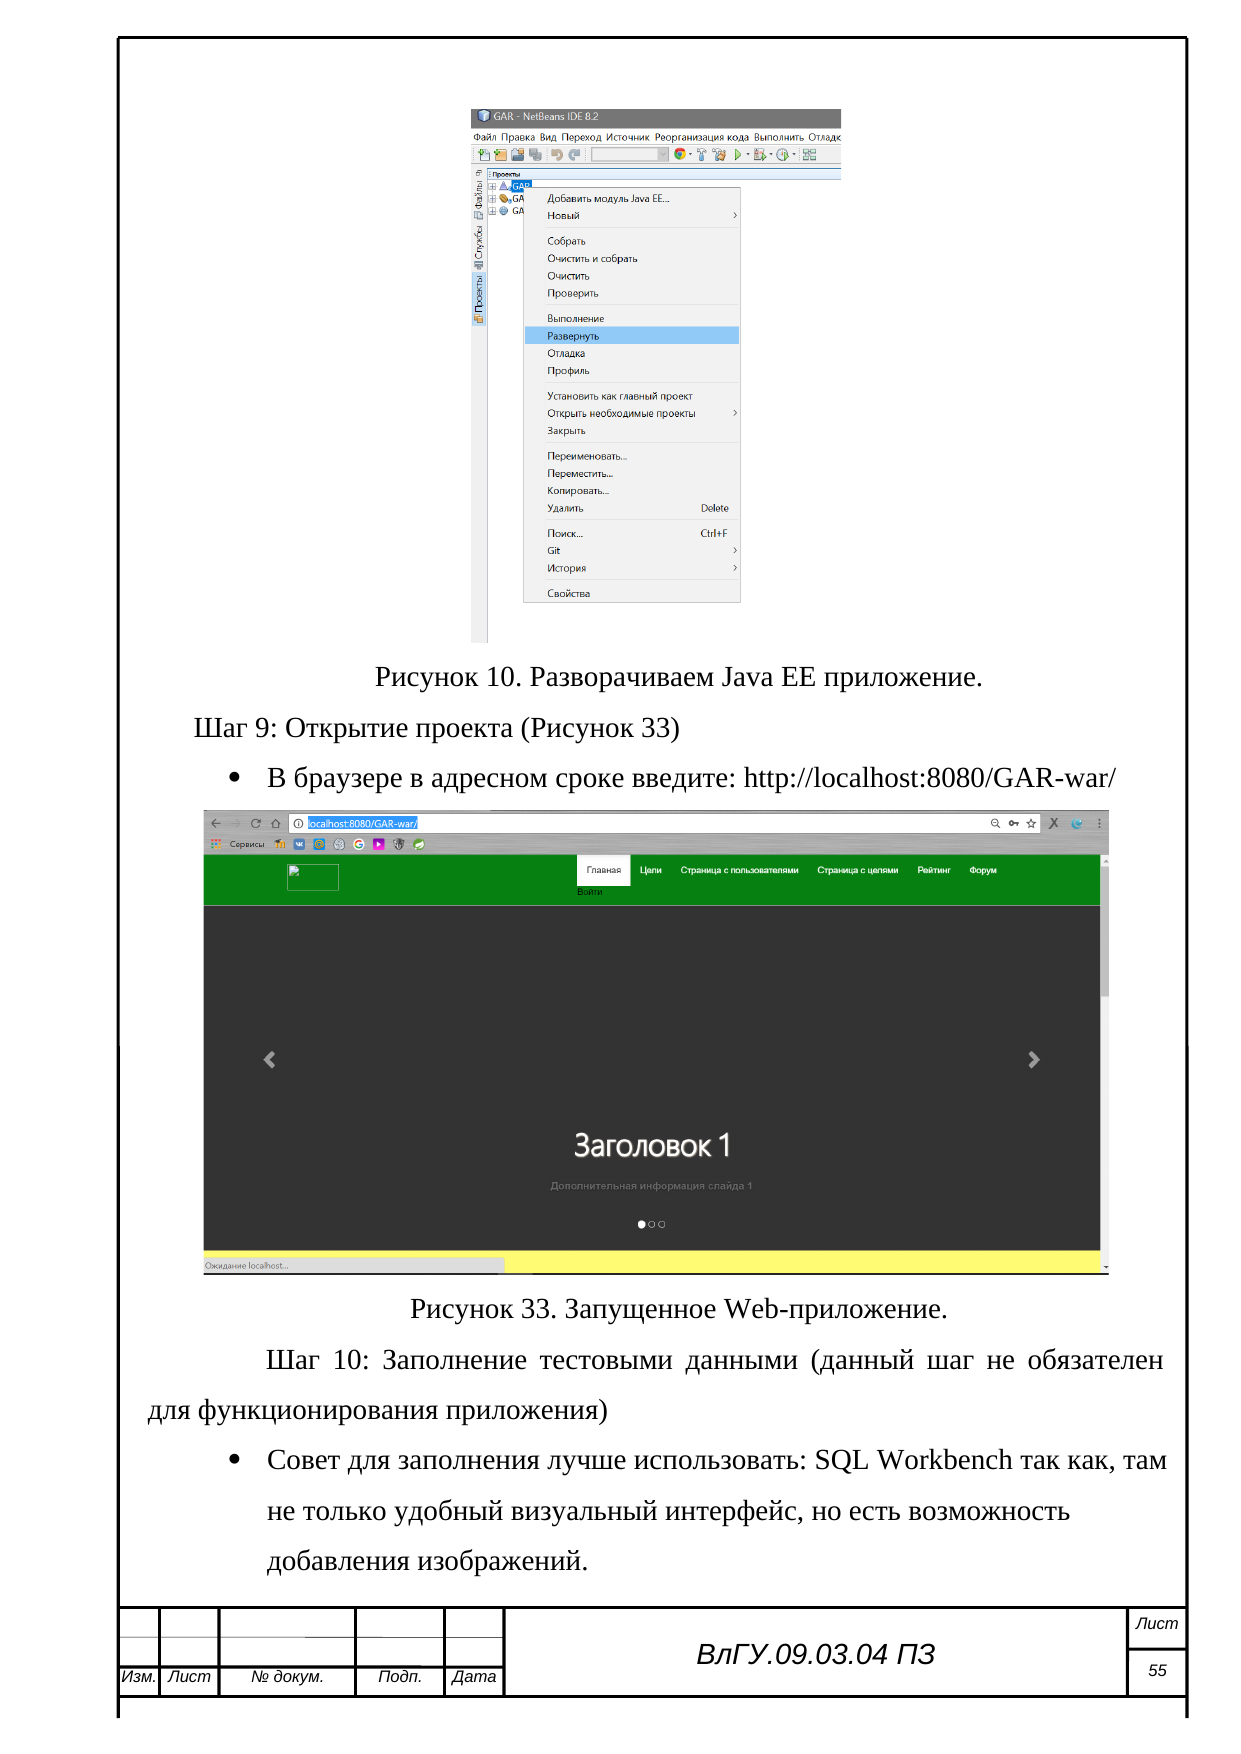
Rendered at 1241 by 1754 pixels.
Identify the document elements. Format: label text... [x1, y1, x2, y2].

text Шаг 9: Открытие проекта (Рисунок 33) [148, 710, 1164, 743]
text Рисунок 33. Запущенное Web-приложение. [148, 1292, 1164, 1325]
text Шаг 10: Заполнение тестовыми данными (данный шаг не обязателен для функционирования приложения) [148, 1342, 1164, 1426]
list В браузере в адресном сроке введите: http://localhost:8080/GAR-war/ [229, 760, 1194, 794]
picture [471, 109, 842, 643]
list Совет для заполнения лучше использовать: SQL Workbench так как, там не только удобный визуальный интерфейс, но есть возможность добавления изображений. [229, 1442, 1194, 1577]
picture [203, 810, 1109, 1275]
